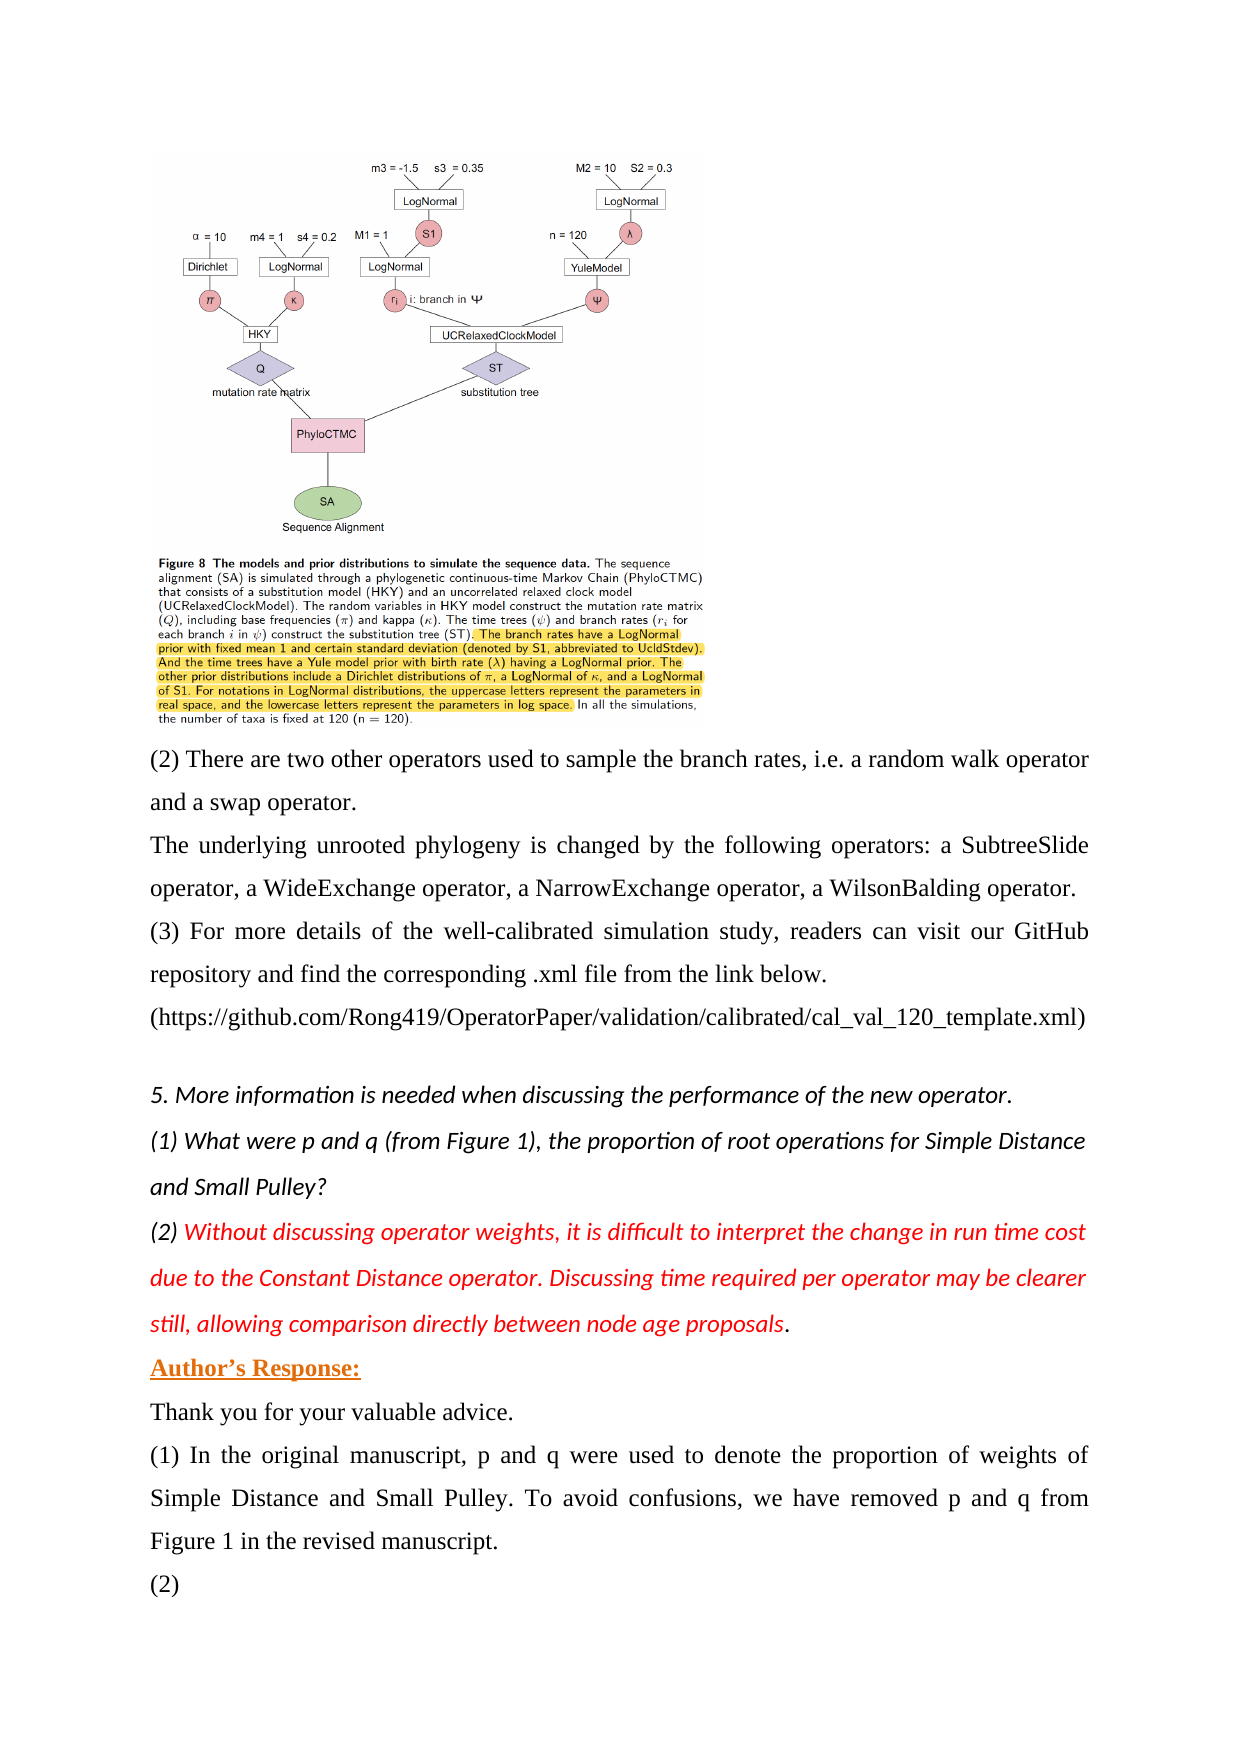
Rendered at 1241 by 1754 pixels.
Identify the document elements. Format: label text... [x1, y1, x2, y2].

text (3) For more details of the well-calibrated simulation study, readers can visit our GitHub repository and find the corresponding .xml file from the link below. [150, 916, 1090, 988]
text (2) Without discussing operator weights, it is difficult to interpret the change in run time cost due to the Constant Distance operator. Discussing time required per operator may be clearer still, allowing comparison directly between node age proposals. [150, 1216, 1090, 1338]
text (https://github.com/Rong419/OperatorPaper/validation/calibrated/cal_val_120_template.xml) [150, 1002, 1090, 1031]
text The underlying unrooted phylogeny is changed by the following operators: a SubtreeSlide operator, a WideExchange operator, a NarrowExchange operator, a WilsonBalding operator. [150, 830, 1090, 902]
picture [150, 150, 709, 729]
text (1) In the original manuscript, p and q were used to denote the proportion of weights of Simple Distance and Small Pulley. To avoid confusions, we have removed p and q from Figure 1 in the revised manuscript. [150, 1440, 1090, 1555]
text 5. More information is needed when discussing the performance of the new operator. [150, 1079, 1090, 1110]
text (1) What were p and q (from Figure 1), the proportion of root operations for Simple Distance and Small Pulley? [150, 1125, 1090, 1201]
text (2) [150, 1569, 1090, 1598]
text (2) There are two other operators used to sample the branch rates, i.e. a random walk operator and a swap operator. [150, 744, 1090, 816]
text Author’s Response: [150, 1353, 1090, 1382]
text Thank you for your valuable advice. [150, 1397, 1090, 1425]
